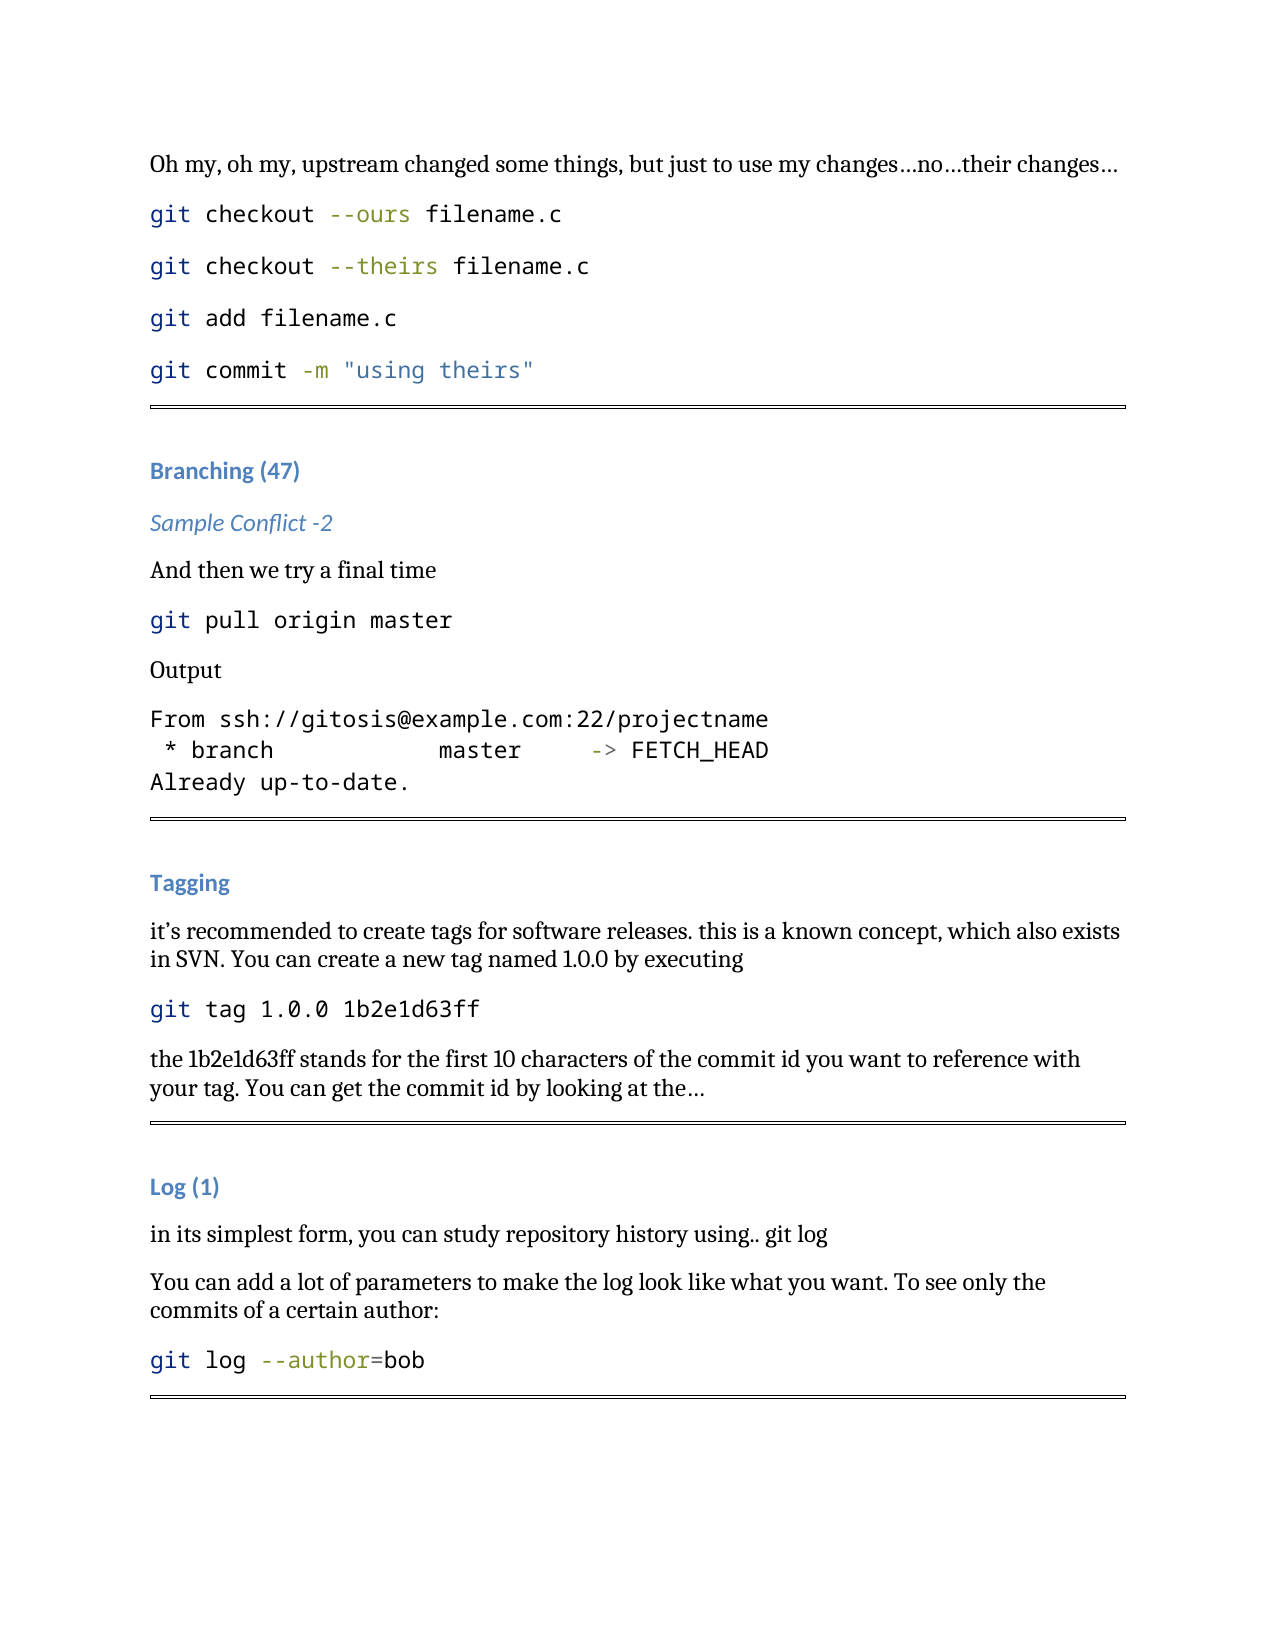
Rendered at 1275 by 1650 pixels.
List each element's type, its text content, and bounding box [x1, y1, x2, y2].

subtitle Log (1) [150, 1171, 1125, 1201]
text Output [150, 656, 1125, 684]
text git commit -m "using theirs" [150, 354, 1125, 385]
text git tag 1.0.0 1b2e1d63ff [150, 993, 1125, 1024]
text And then we try a final time [150, 556, 1125, 585]
text git checkout --theirs filename.c [150, 249, 1125, 281]
text git add filename.c [150, 302, 1125, 333]
subtitle Tagging [150, 867, 1125, 898]
text You can add a lot of parameters to make the log look like what you want. To see only the commits of a certain author: [150, 1267, 1125, 1325]
subtitle Branching (47) [150, 455, 1125, 486]
subtitle Sample Conflict -2 [150, 507, 1125, 537]
text the 1b2e1d63ff stands for the first 10 characters of the commit id you want to reference with your tag. You can get the commit id by looking at the… [150, 1045, 1125, 1102]
text in its simplest form, you can study repository history using.. git log [150, 1220, 1125, 1249]
text git pull origin master [150, 603, 1125, 635]
text Oh my, oh my, upstream changed some things, but just to use my changes…no…their changes… [150, 150, 1125, 179]
text git log --author=bob [150, 1344, 1125, 1375]
text it’s recommended to create tags for software releases. this is a known concept, which also exists in SVN. You can create a new tag named 1.0.0 by executing [150, 917, 1125, 974]
text git checkout --ours filename.c [150, 197, 1125, 229]
text From ssh://gitosis@example.com:22/projectname * branch master -> FETCH_HEAD Already up-to-date. [150, 703, 1125, 797]
